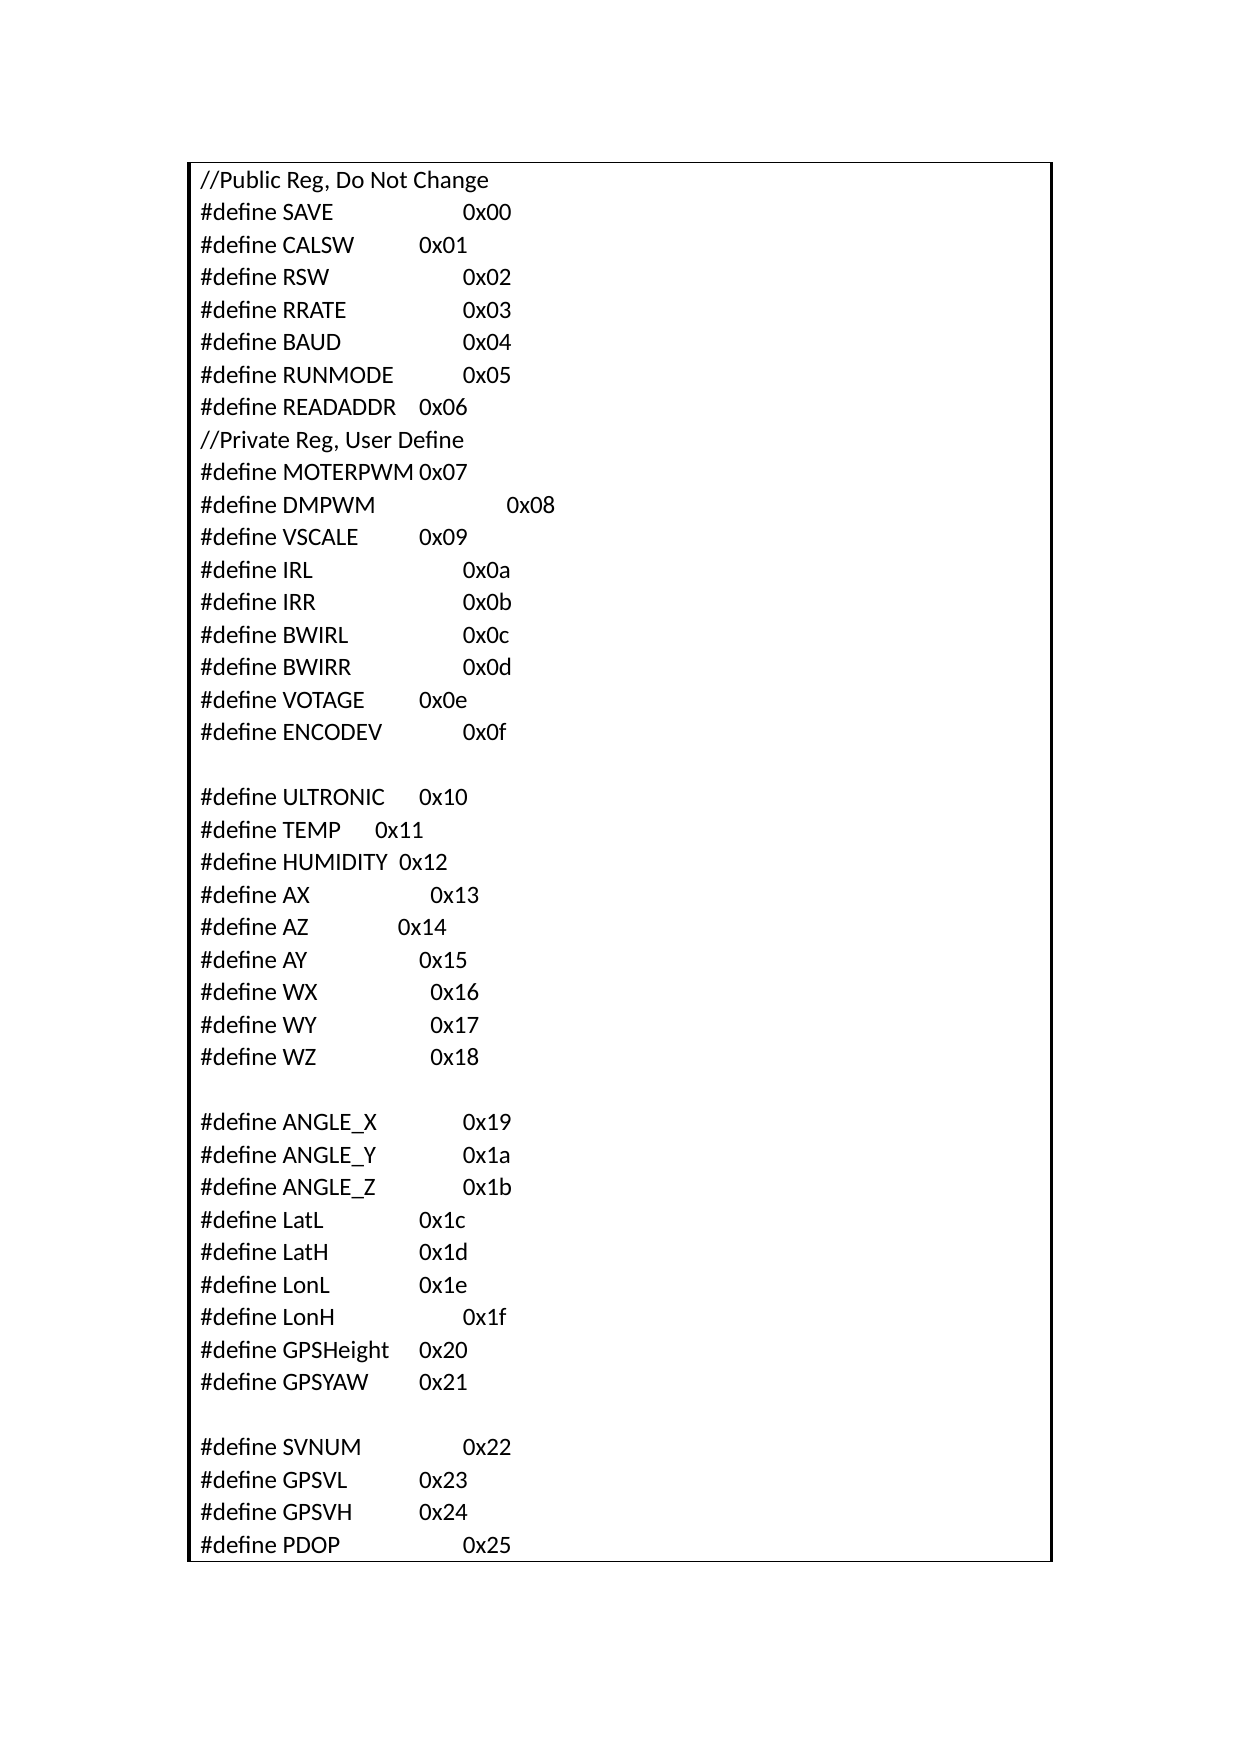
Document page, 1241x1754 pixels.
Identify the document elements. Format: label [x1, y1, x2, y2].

table_cell [191, 163, 1050, 1561]
